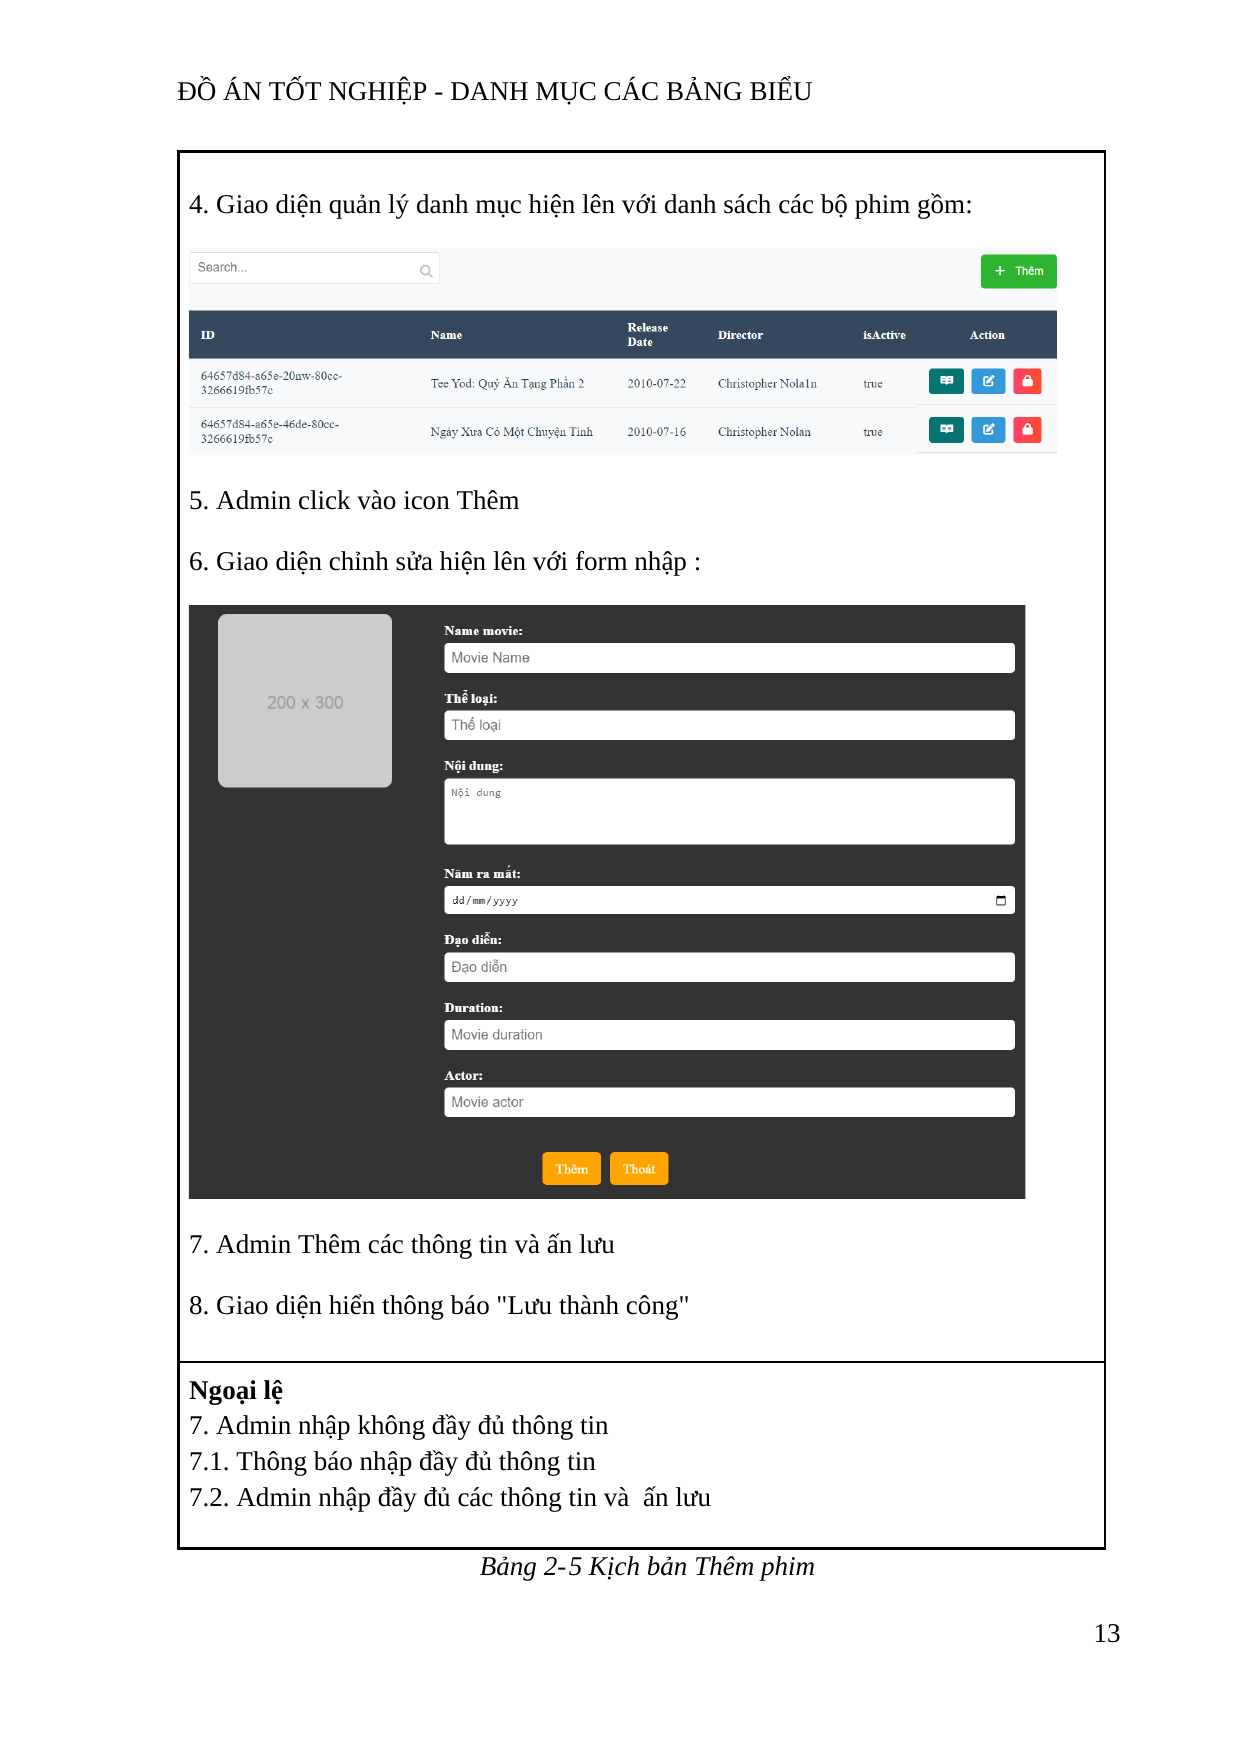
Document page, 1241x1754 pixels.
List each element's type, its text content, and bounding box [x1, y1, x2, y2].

picture [188, 605, 1026, 1199]
table_cell Ngoại lệ 7. Admin nhập không đầy đủ thông tin 7.1. Thông báo nhập đầy đủ thông tin 7.2. Admin nhập đầy đủ các thông tin và ấn lưu [180, 1363, 1104, 1547]
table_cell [180, 153, 1104, 1361]
picture [188, 248, 1057, 455]
